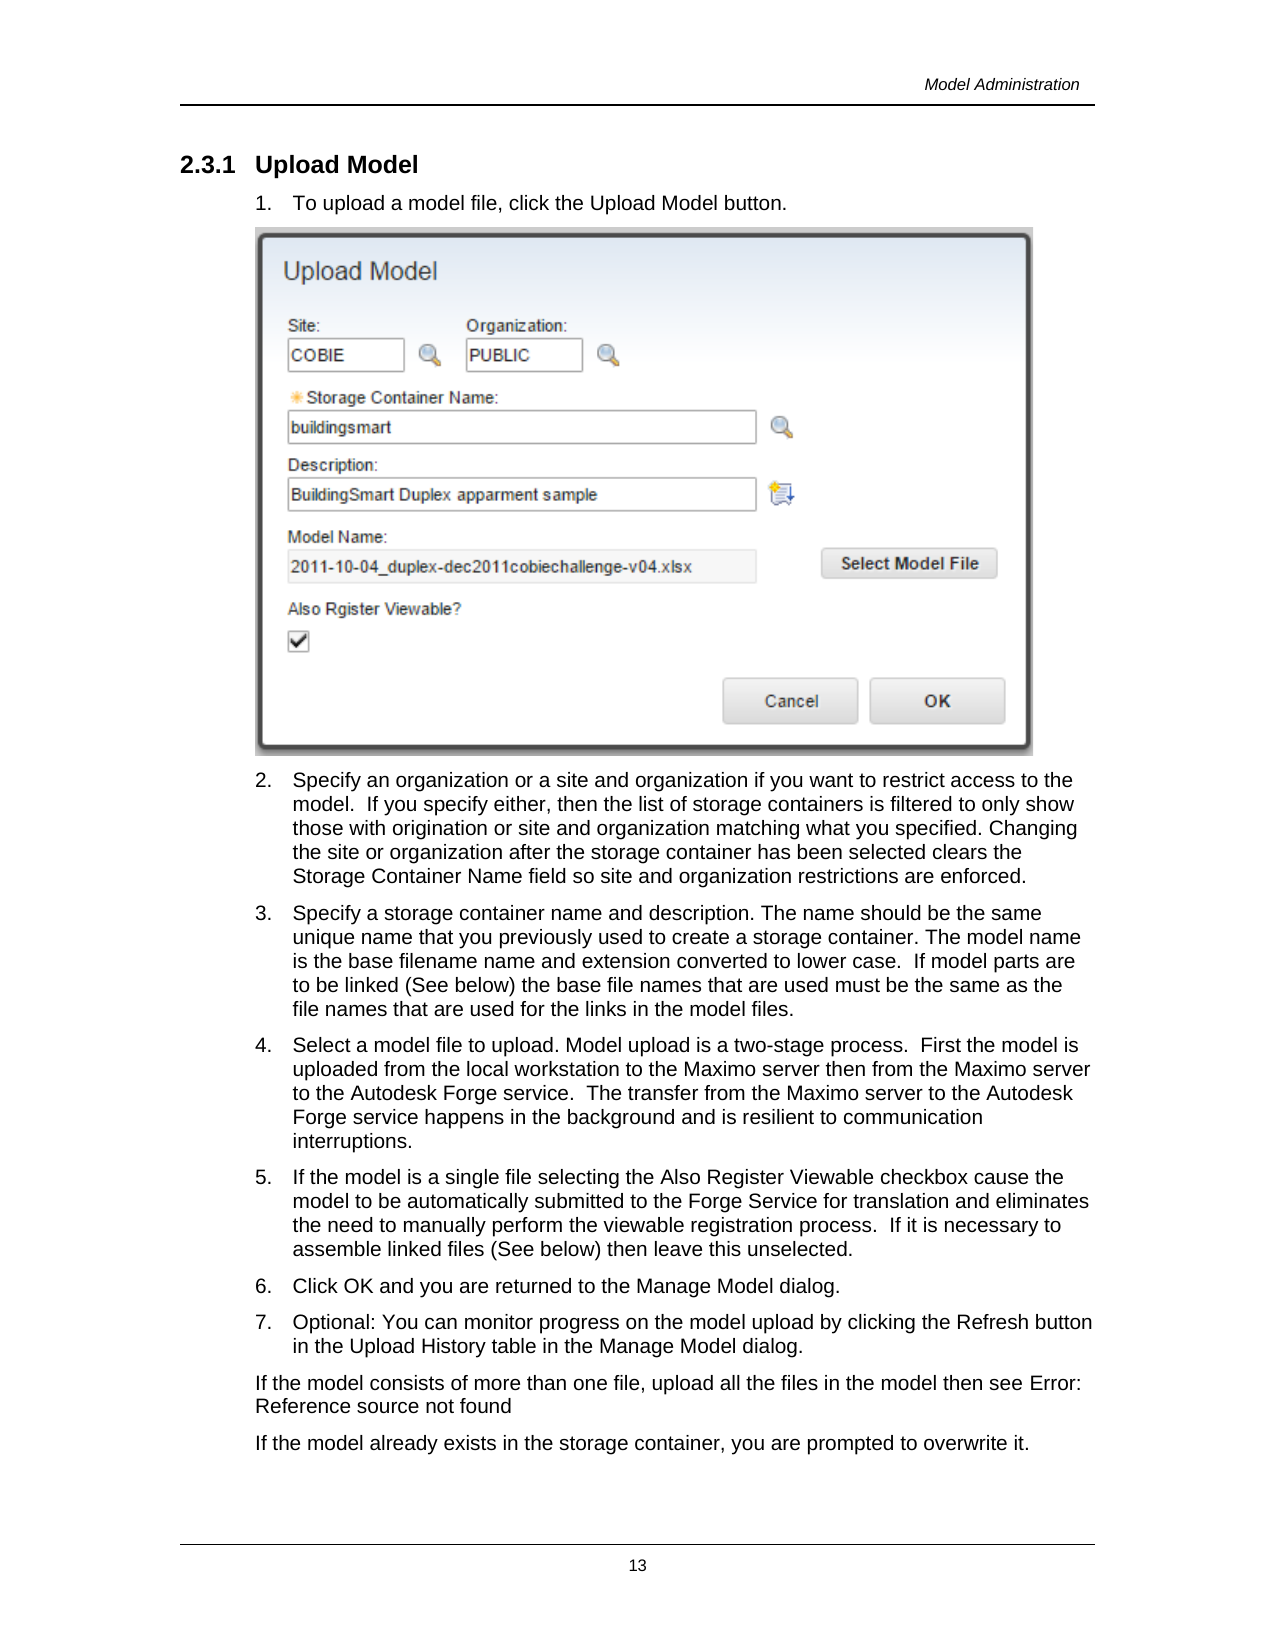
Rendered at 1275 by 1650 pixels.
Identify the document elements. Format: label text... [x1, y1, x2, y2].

list Select a model file to upload. Model upload is a two-stage process. First the model is uploaded from the local workstation to the Maximo server then from the Maximo server to the Autodesk Forge service. The transfer from the Maximo server to the Autodesk Forge service happens in the background and is resilient to communication interruptions. [255, 1033, 1095, 1153]
list Optional: You can monitor progress on the model upload by clicking the Refresh button in the Upload History table in the Manage Model dialog. [255, 1310, 1095, 1358]
picture [255, 227, 1034, 756]
list Click OK and you are returned to the Manage Model dialog. [255, 1273, 1095, 1297]
subtitle Upload Model [180, 150, 1095, 179]
list Specify an organization or a site and organization if you want to restrict access to the model. If you specify either, then the list of storage containers is filtered to only show those with origination or site and organization matching what you specified. Changing the site or organization after the storage container has been selected clears the Storage Container Name field so site and organization restrictions are enforced. [255, 768, 1095, 888]
text If the model consists of more than one file, upload all the files in the model then see [255, 1370, 1095, 1418]
list To upload a model file, click the Upload Model button. [255, 191, 1095, 215]
list Specify a storage container name and description. The name should be the same unique name that you previously used to create a storage container. The model name is the base filename name and extension converted to lower case. If model parts are to be linked (See below) the base file names that are used must be the same as the file names that are used for the links in the model files. [255, 901, 1095, 1020]
list If the model is a single file selecting the Also Register Viewable checkbox cause the model to be automatically submitted to the Forge Service for translation and eliminates the need to manually perform the viewable registration process. If it is necessary to assemble linked files (See below) then leave this unselected. [255, 1165, 1095, 1261]
text If the model already exists in the storage container, you are prompted to overwrite it. [255, 1431, 1095, 1455]
